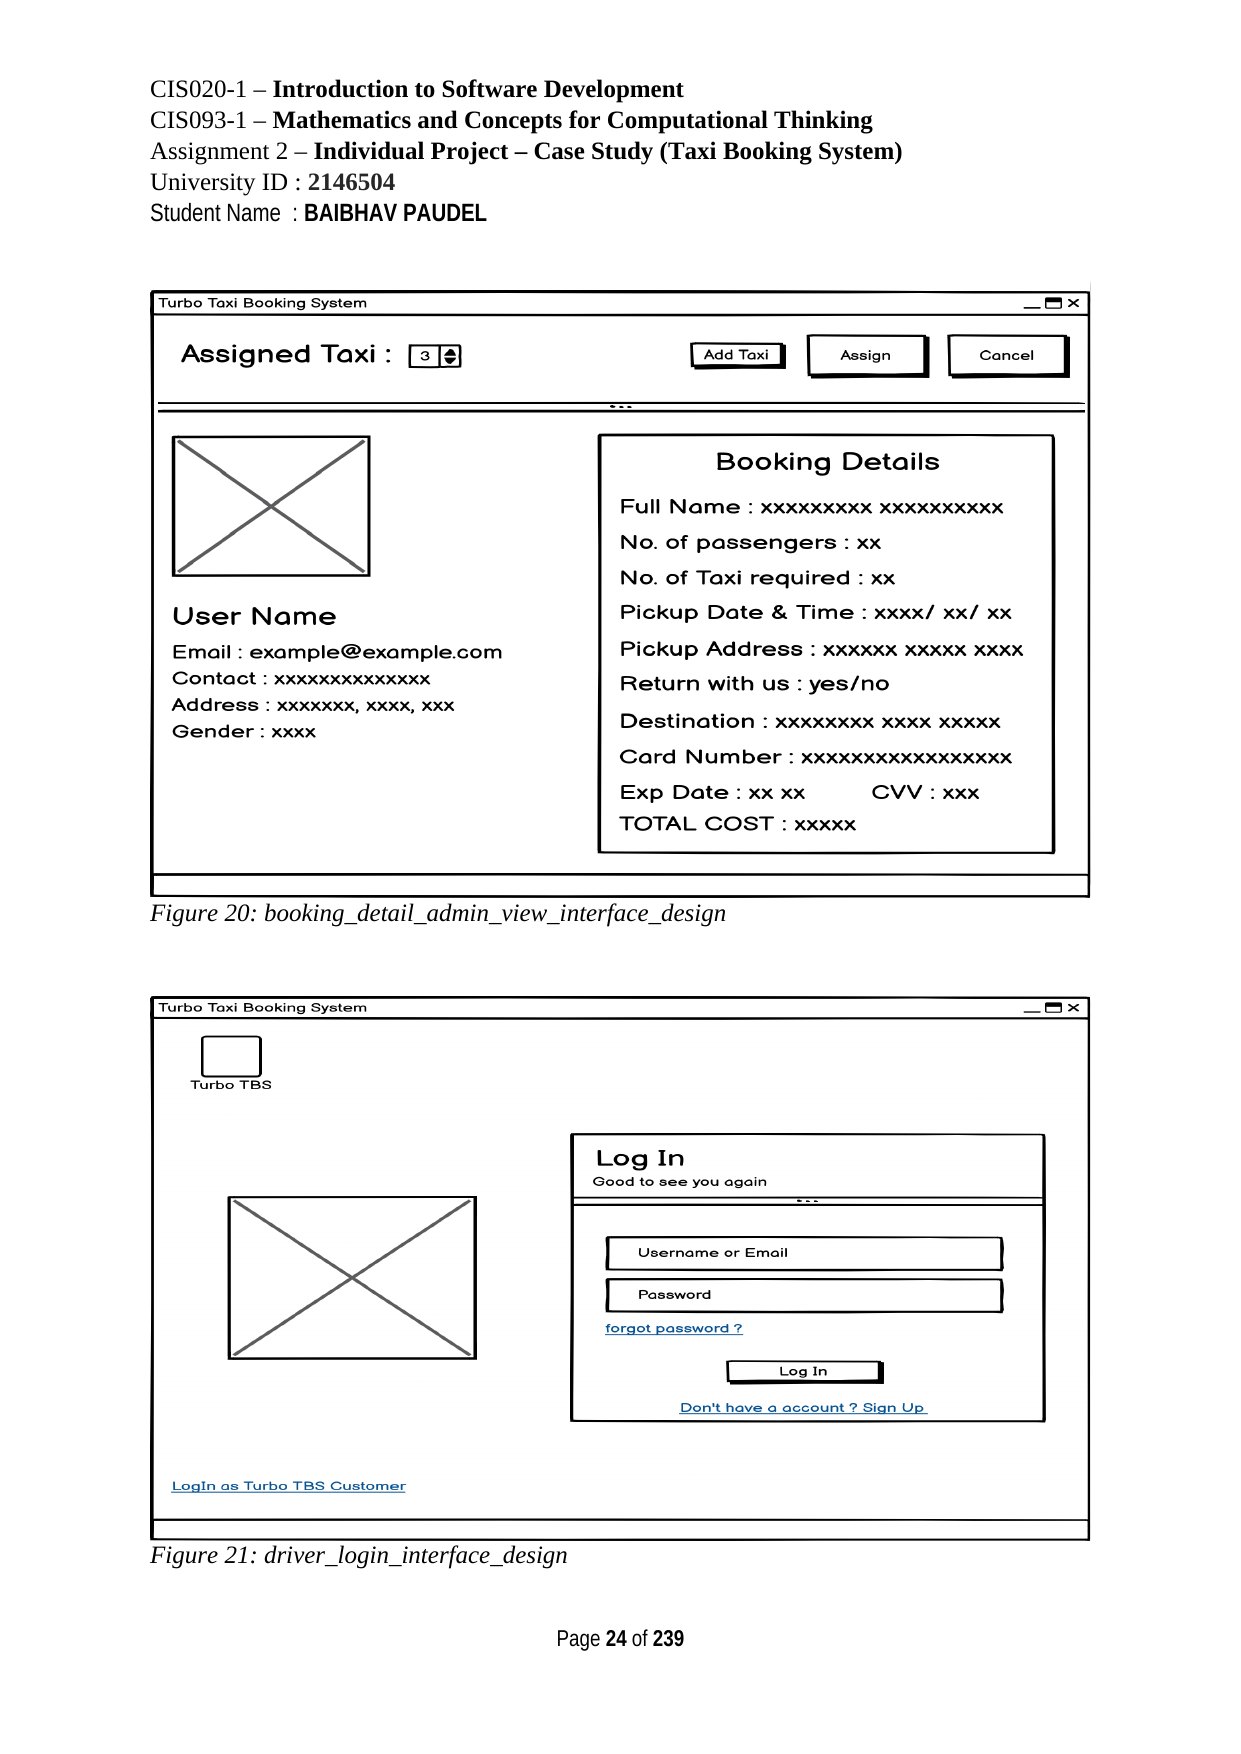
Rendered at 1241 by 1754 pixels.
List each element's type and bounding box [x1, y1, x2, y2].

picture [150, 290, 1091, 898]
picture [150, 996, 1091, 1541]
